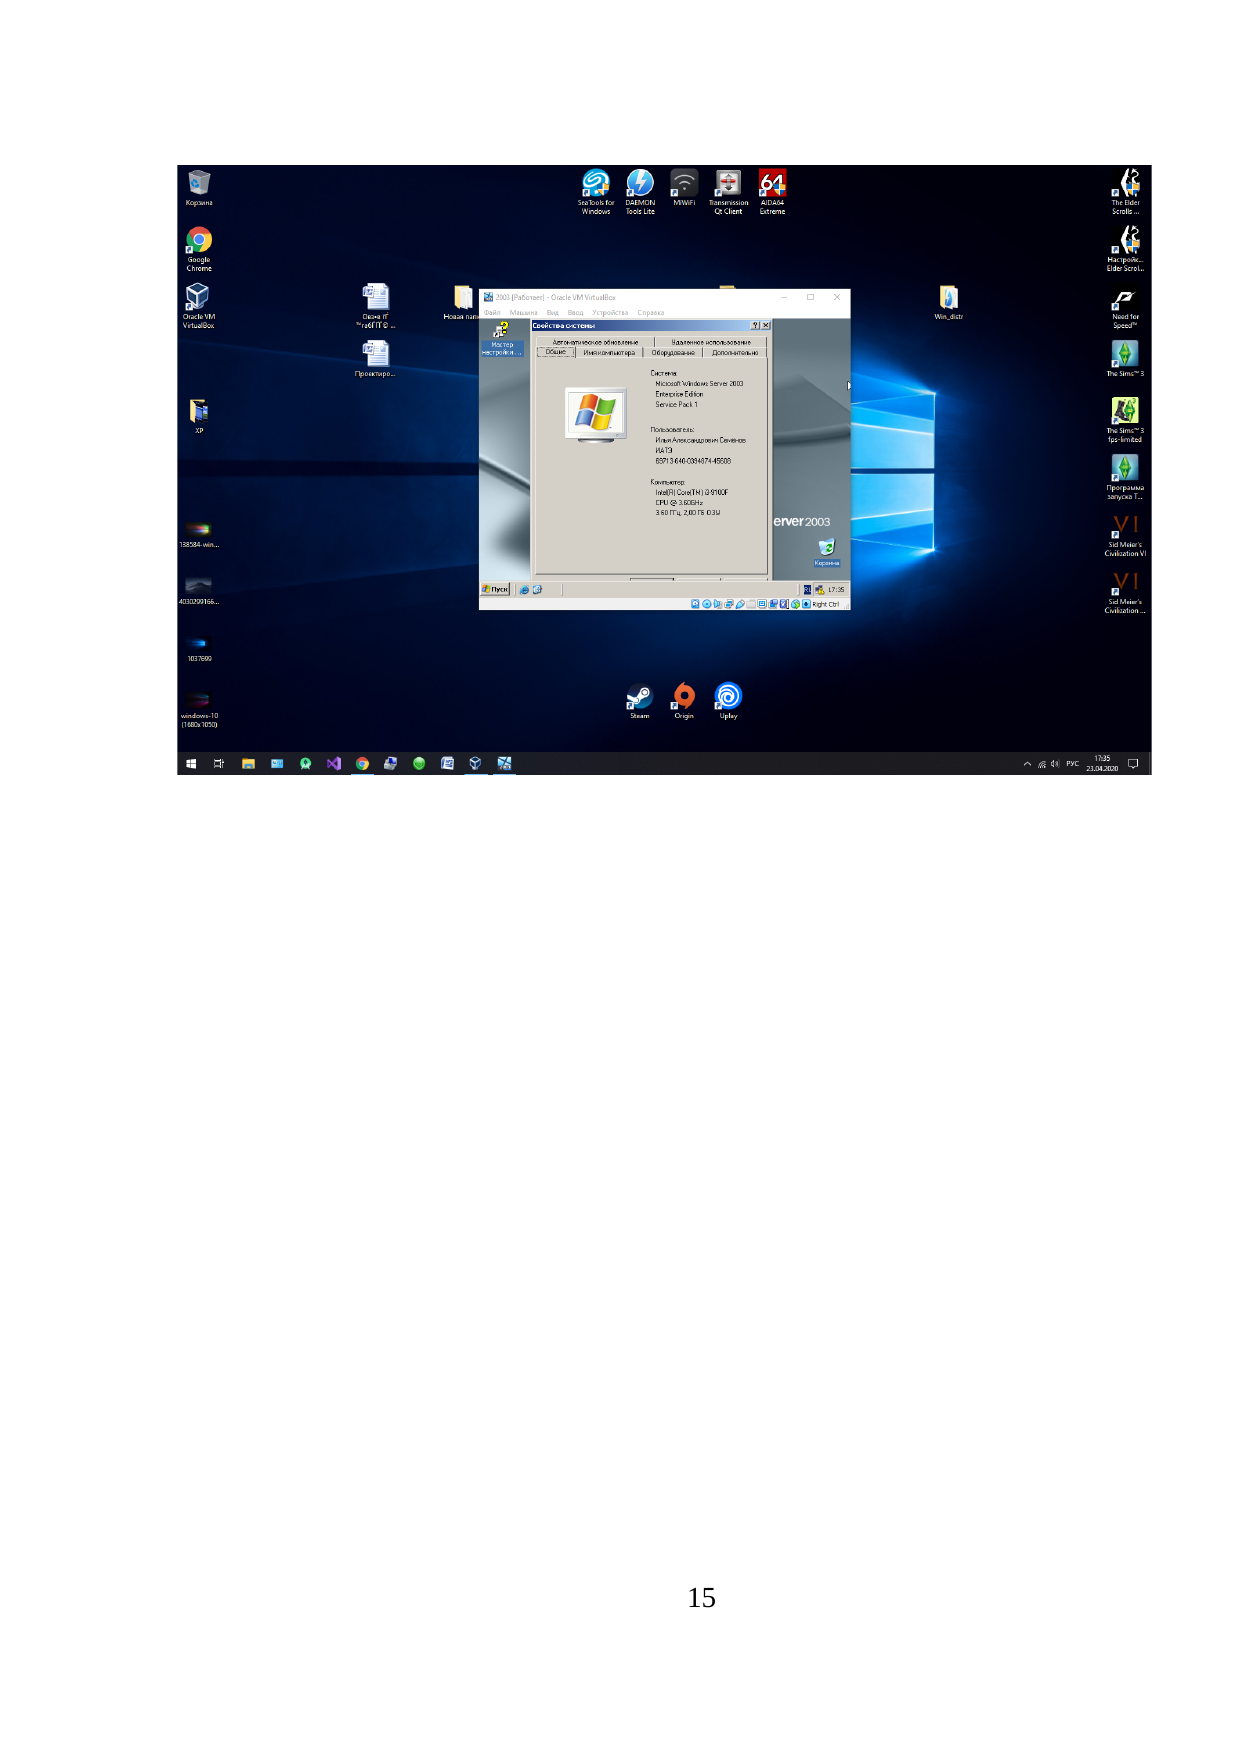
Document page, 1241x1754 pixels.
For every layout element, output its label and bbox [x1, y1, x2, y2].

picture [177, 165, 1152, 775]
